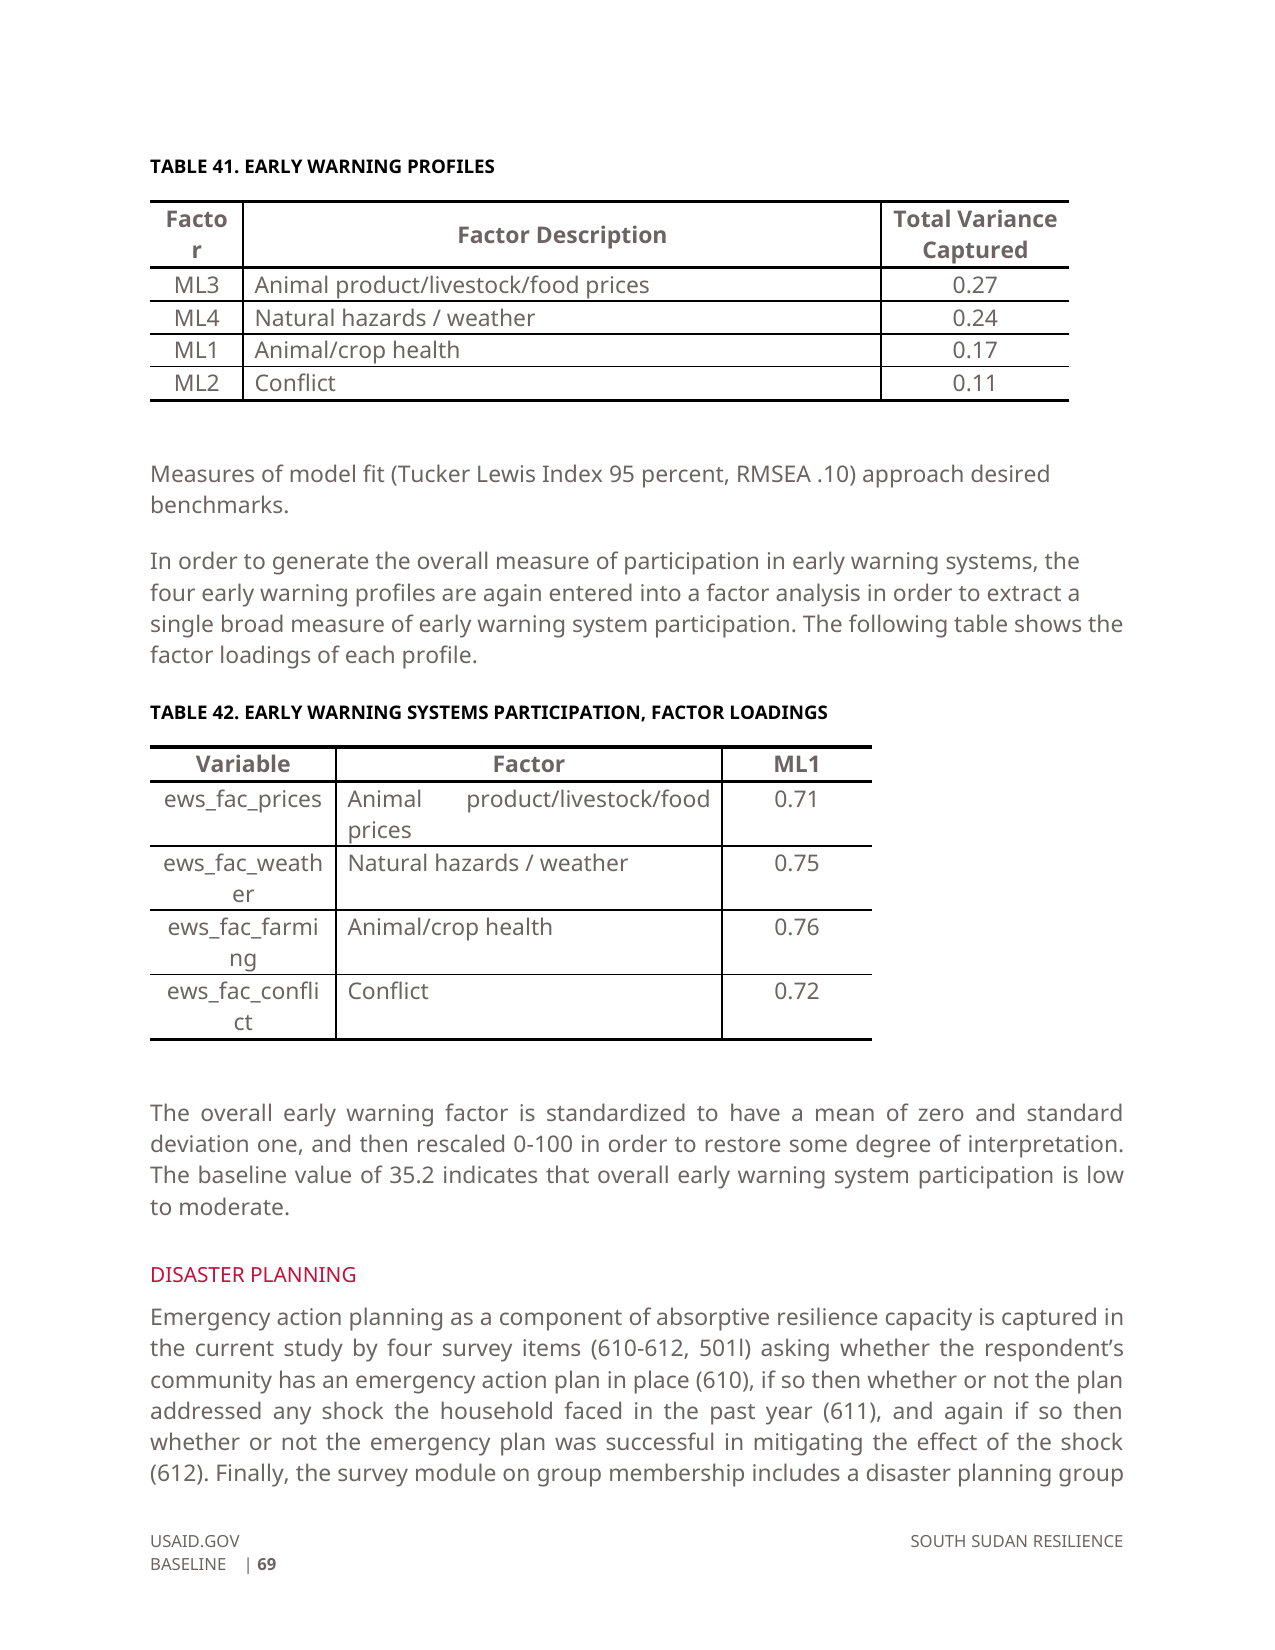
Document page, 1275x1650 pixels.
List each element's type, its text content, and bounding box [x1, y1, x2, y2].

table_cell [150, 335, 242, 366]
subtitle Disaster Planning [150, 1259, 1125, 1288]
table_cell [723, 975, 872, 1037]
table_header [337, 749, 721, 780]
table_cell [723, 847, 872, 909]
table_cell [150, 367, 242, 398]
table_cell ML4 [150, 302, 242, 333]
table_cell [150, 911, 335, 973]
table_cell Natural hazards / weather [244, 302, 880, 333]
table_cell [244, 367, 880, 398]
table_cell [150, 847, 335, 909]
table_header Factor Description [244, 203, 880, 266]
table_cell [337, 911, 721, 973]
table_cell 0.24 [882, 302, 1069, 333]
table_cell 0.27 [882, 269, 1069, 300]
table_header Factor [150, 203, 242, 266]
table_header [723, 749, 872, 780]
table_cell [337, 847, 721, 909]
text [150, 1301, 1125, 1488]
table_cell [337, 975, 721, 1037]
text Measures of model fit (Tucker Lewis Index 95 percent, RMSEA .10) approach desired benchmarks. [150, 458, 1125, 520]
table_header Total Variance Captured [882, 203, 1069, 266]
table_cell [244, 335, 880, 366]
text The overall early warning factor is standardized to have a mean of zero and standard deviation one, and then rescaled 0-100 in order to restore some degree of interpretation. The baseline value of 35.2 indicates that overall early warning system participation is low to moderate. [150, 1097, 1125, 1222]
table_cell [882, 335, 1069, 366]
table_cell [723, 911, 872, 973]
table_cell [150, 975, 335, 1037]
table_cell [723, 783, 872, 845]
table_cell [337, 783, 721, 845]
table_cell ML3 [150, 269, 242, 300]
table_cell Animal product/livestock/food prices [244, 269, 880, 300]
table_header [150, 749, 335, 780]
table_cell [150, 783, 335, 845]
text In order to generate the overall measure of participation in early warning systems, the four early warning profiles are again entered into a factor analysis in order to extract a single broad measure of early warning system participation. The following table shows the factor loadings of each profile. [150, 545, 1125, 670]
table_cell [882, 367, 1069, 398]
